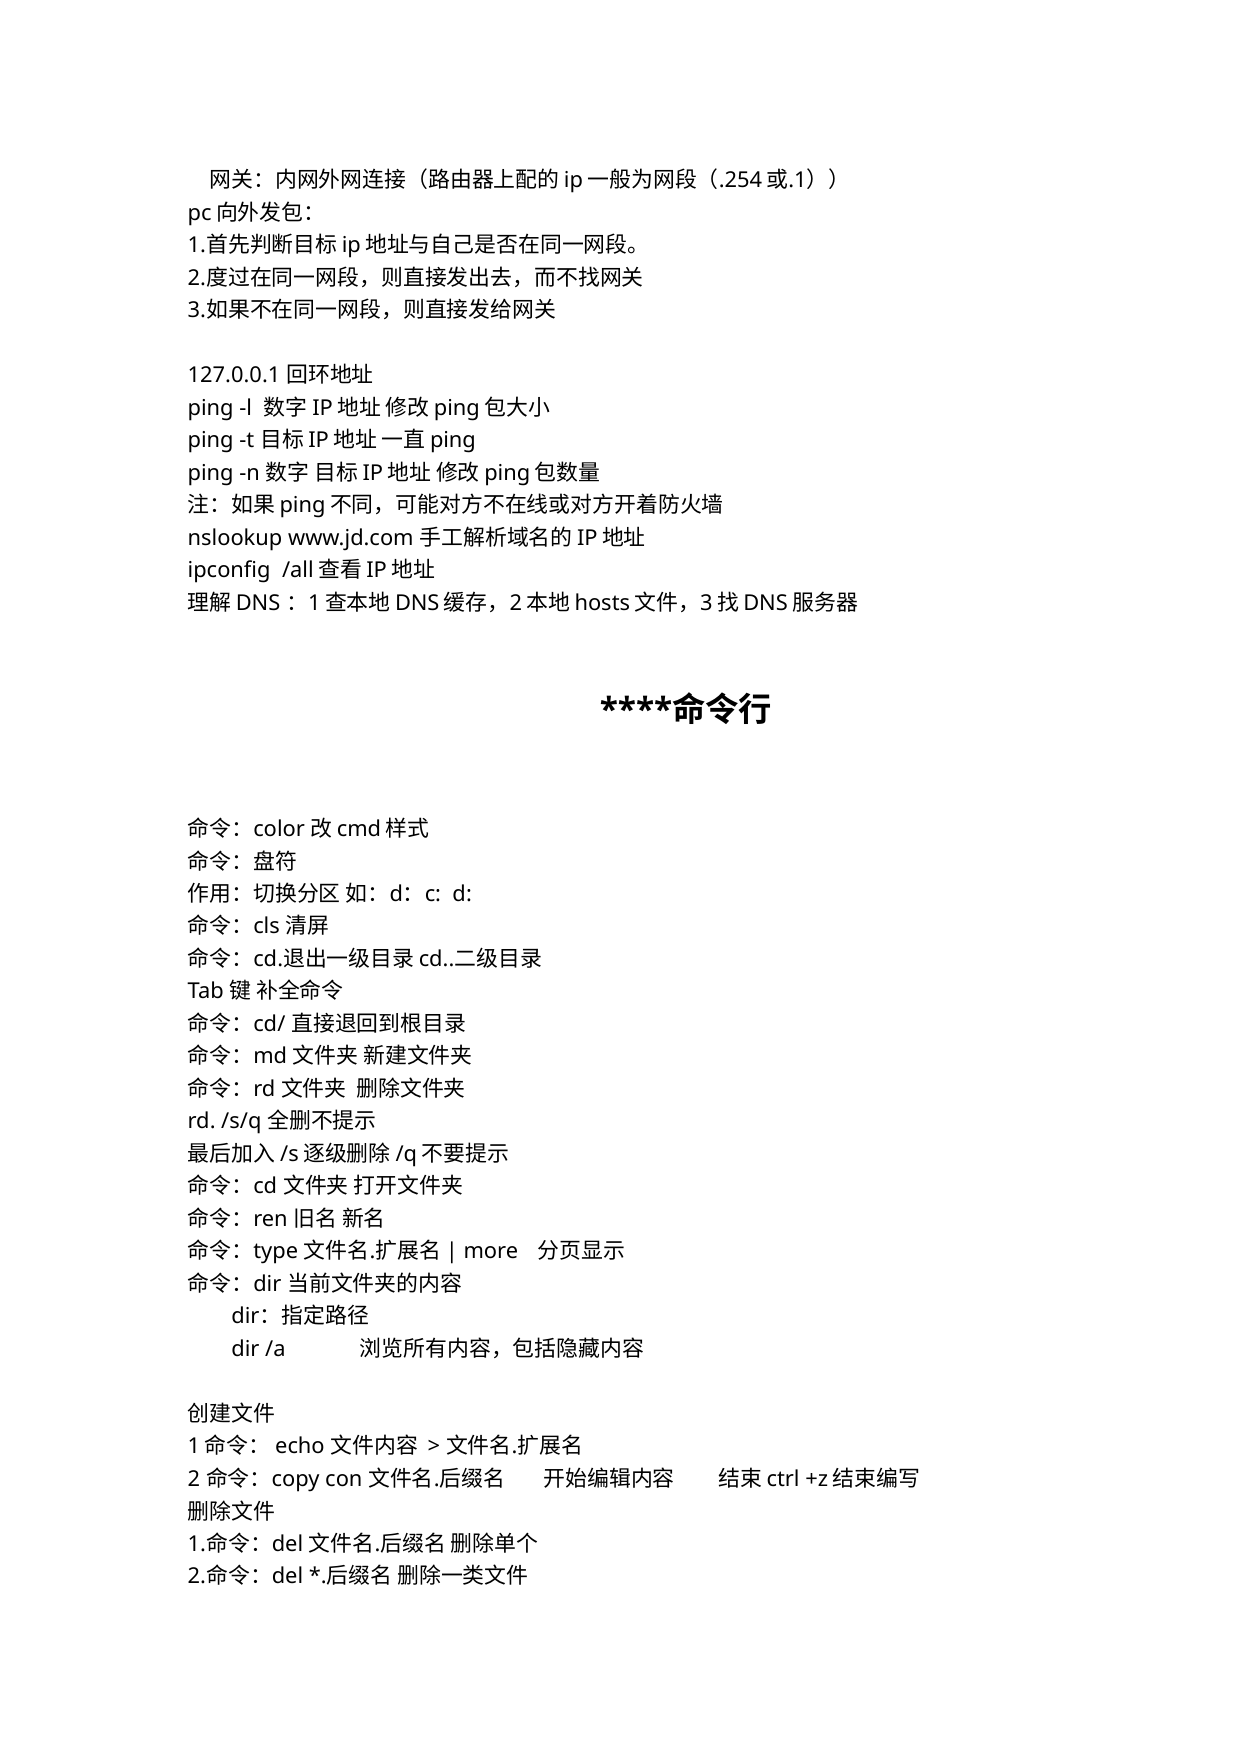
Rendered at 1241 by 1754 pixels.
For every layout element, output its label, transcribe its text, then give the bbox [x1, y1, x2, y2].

text 2 命令：copy con 文件名.后缀名 开始编辑内容 结束ctrl +z结束编写 [187, 1461, 1053, 1493]
text pc向外发包： [187, 194, 1053, 227]
text 命令：盘符 [187, 843, 1053, 876]
text 命令：cd/ 直接退回到根目录 [187, 1006, 1053, 1038]
text 2.度过在同一网段，则直接发出去，而不找网关 [187, 259, 1053, 292]
text Tab 键 补全命令 [187, 973, 1053, 1006]
text rd. /s/q 全删不提示 [187, 1103, 1053, 1136]
text 1.首先判断目标ip地址与自己是否在同一网段。 [187, 227, 1053, 259]
text ping -t 目标IP地址 一直ping [187, 422, 1053, 454]
text 命令：type 文件名.扩展名 | more 分页显示 [187, 1233, 1053, 1266]
text 命令：dir 当前文件夹的内容 [187, 1266, 1053, 1298]
text 最后加入 /s逐级删除 /q不要提示 [187, 1136, 1053, 1168]
text 创建文件 [187, 1396, 1053, 1428]
text 1.命令：del 文件名.后缀名 删除单个 [187, 1526, 1053, 1558]
text 理解DNS ：1查本地DNS缓存，2本地hosts文件，3找DNS服务器 [187, 584, 1053, 617]
text 1命令： echo 文件内容 > 文件名.扩展名 [187, 1428, 1053, 1461]
text dir：指定路径 [187, 1298, 1053, 1331]
text 命令：cd.退出一级目录cd..二级目录 [187, 941, 1053, 973]
text 注：如果ping不同，可能对方不在线或对方开着防火墙 [187, 487, 1053, 519]
text 删除文件 [187, 1493, 1053, 1526]
text 命令：color 改cmd样式 [187, 811, 1053, 843]
text ping -n 数字 目标IP地址 修改ping包数量 [187, 454, 1053, 487]
title ****命令行 [187, 674, 1053, 739]
text 网关：内网外网连接（路由器上配的ip一般为网段（.254或.1）） [187, 162, 1053, 194]
text 命令：rd 文件夹 删除文件夹 [187, 1071, 1053, 1103]
text dir /a 浏览所有内容，包括隐藏内容 [187, 1331, 1053, 1363]
text 命令：ren 旧名 新名 [187, 1201, 1053, 1233]
text 3.如果不在同一网段，则直接发给网关 [187, 292, 1053, 324]
text ipconfig /all查看IP地址 [187, 552, 1053, 584]
text 作用：切换分区 如：d：c: d: [187, 876, 1053, 908]
text 命令：cls 清屏 [187, 908, 1053, 941]
text 命令：md 文件夹 新建文件夹 [187, 1038, 1053, 1071]
text 2.命令：del *.后缀名 删除一类文件 [187, 1558, 1053, 1591]
text nslookup www.jd.com 手工解析域名的IP地址 [187, 519, 1053, 552]
text ping -l 数字 IP地址 修改ping包大小 [187, 389, 1053, 422]
text 命令：cd 文件夹 打开文件夹 [187, 1168, 1053, 1201]
text 127.0.0.1 回环地址 [187, 357, 1053, 389]
